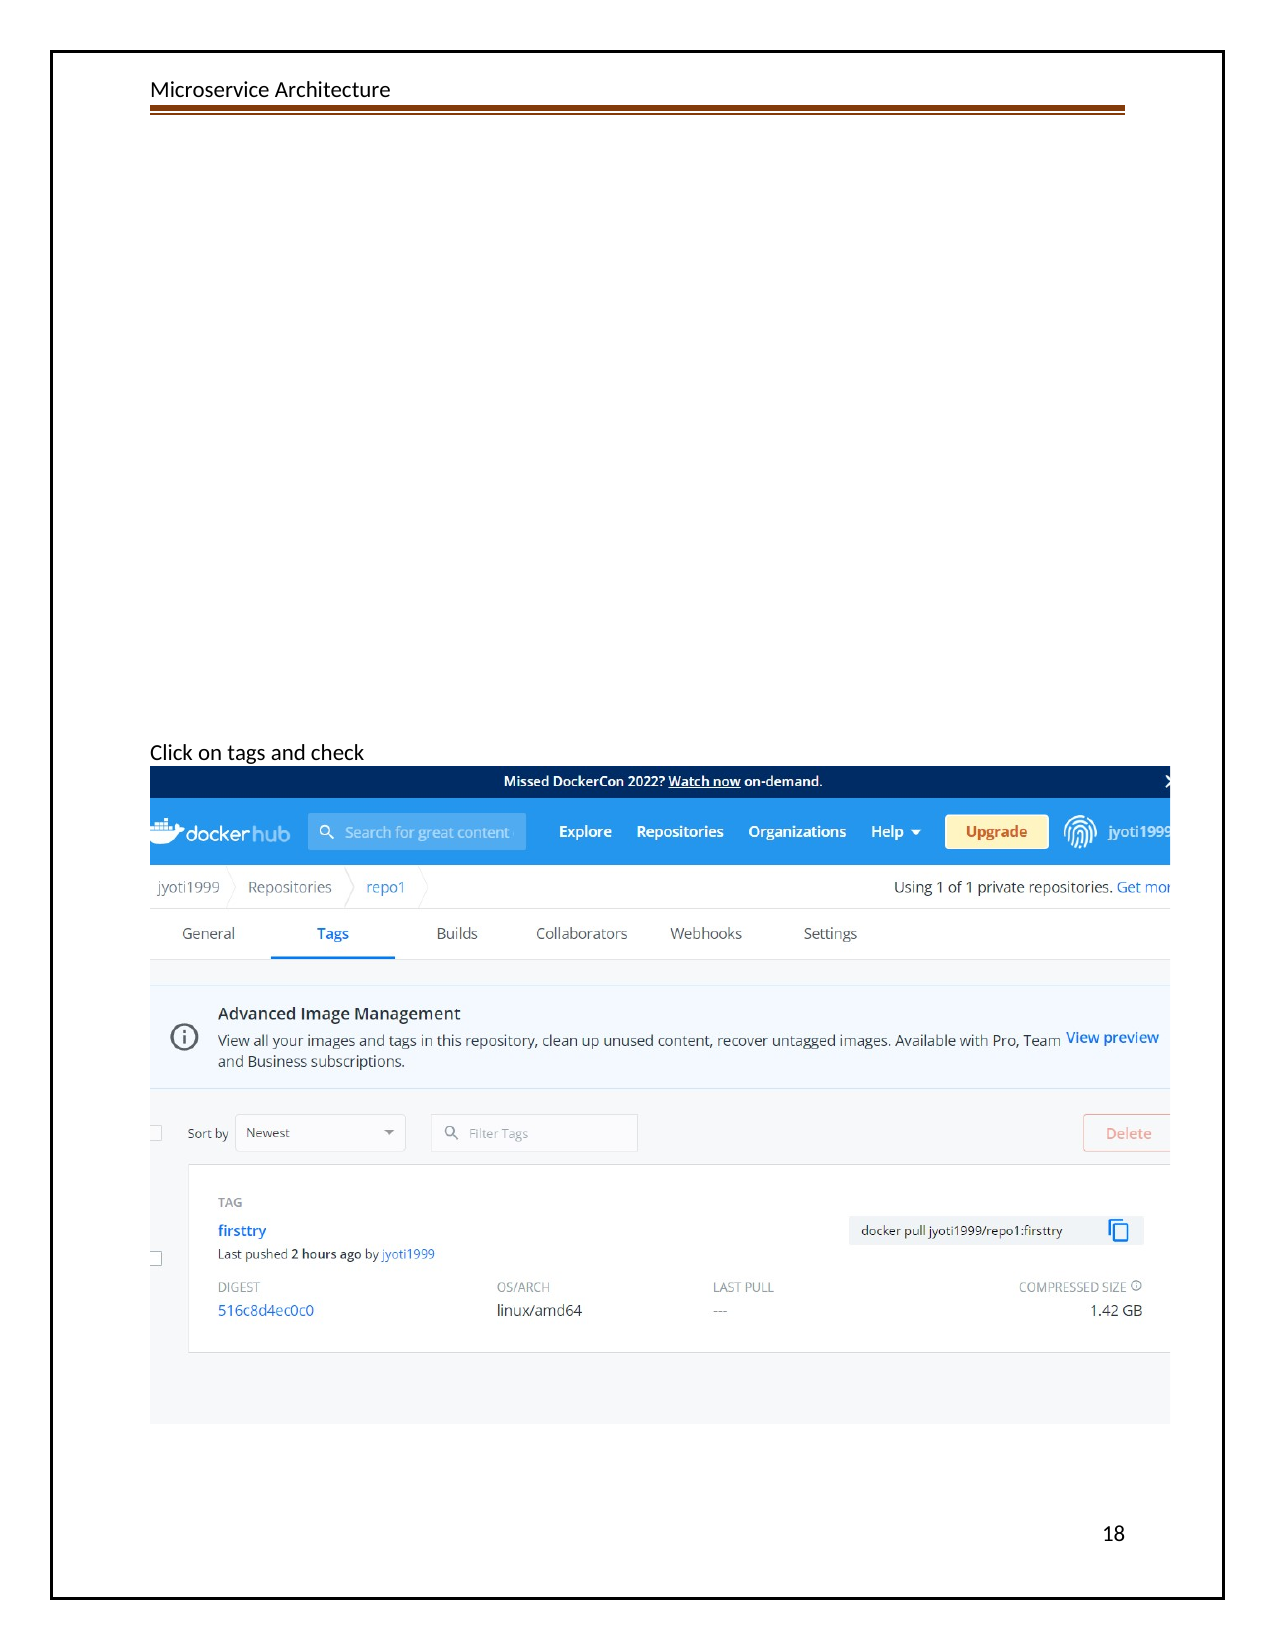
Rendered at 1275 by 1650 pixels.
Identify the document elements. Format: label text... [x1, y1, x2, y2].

picture [150, 766, 1171, 1424]
text Click on tags and check [150, 738, 1125, 766]
